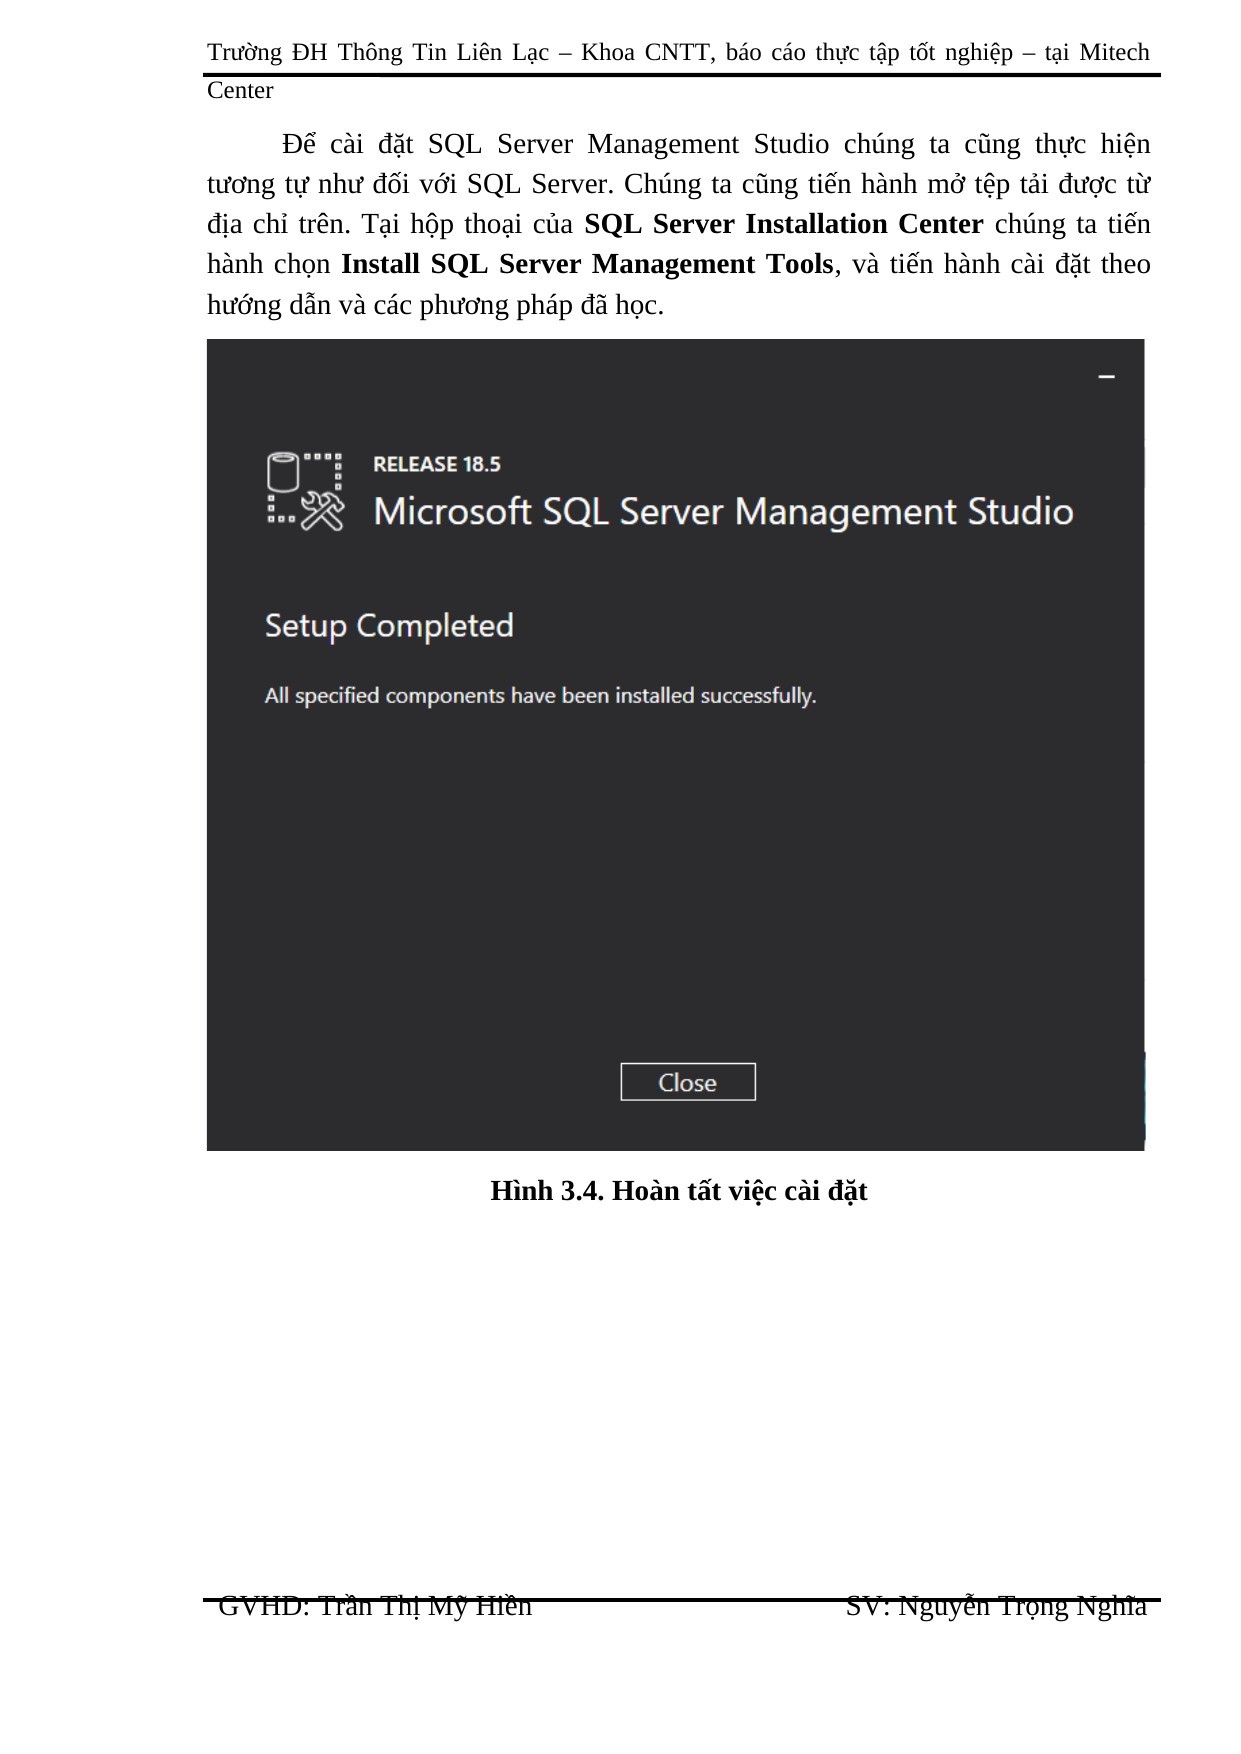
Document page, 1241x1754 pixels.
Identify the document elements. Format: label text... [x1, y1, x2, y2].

text Để cài đặt SQL Server Management Studio chúng ta cũng thực hiện tương tự như đối với SQL Server. Chúng ta cũng tiến hành mở tệp tải được từ địa chỉ trên. Tại hộp thoại của SQL Server Installation Center chúng ta tiến hành chọn Install SQL Server Management Tools, và tiến hành cài đặt theo hướng dẫn và các phương pháp đã học. [207, 126, 1152, 320]
text Hình 3.4. Hoàn tất việc cài đặt [207, 1173, 1152, 1207]
picture [206, 339, 1146, 1151]
